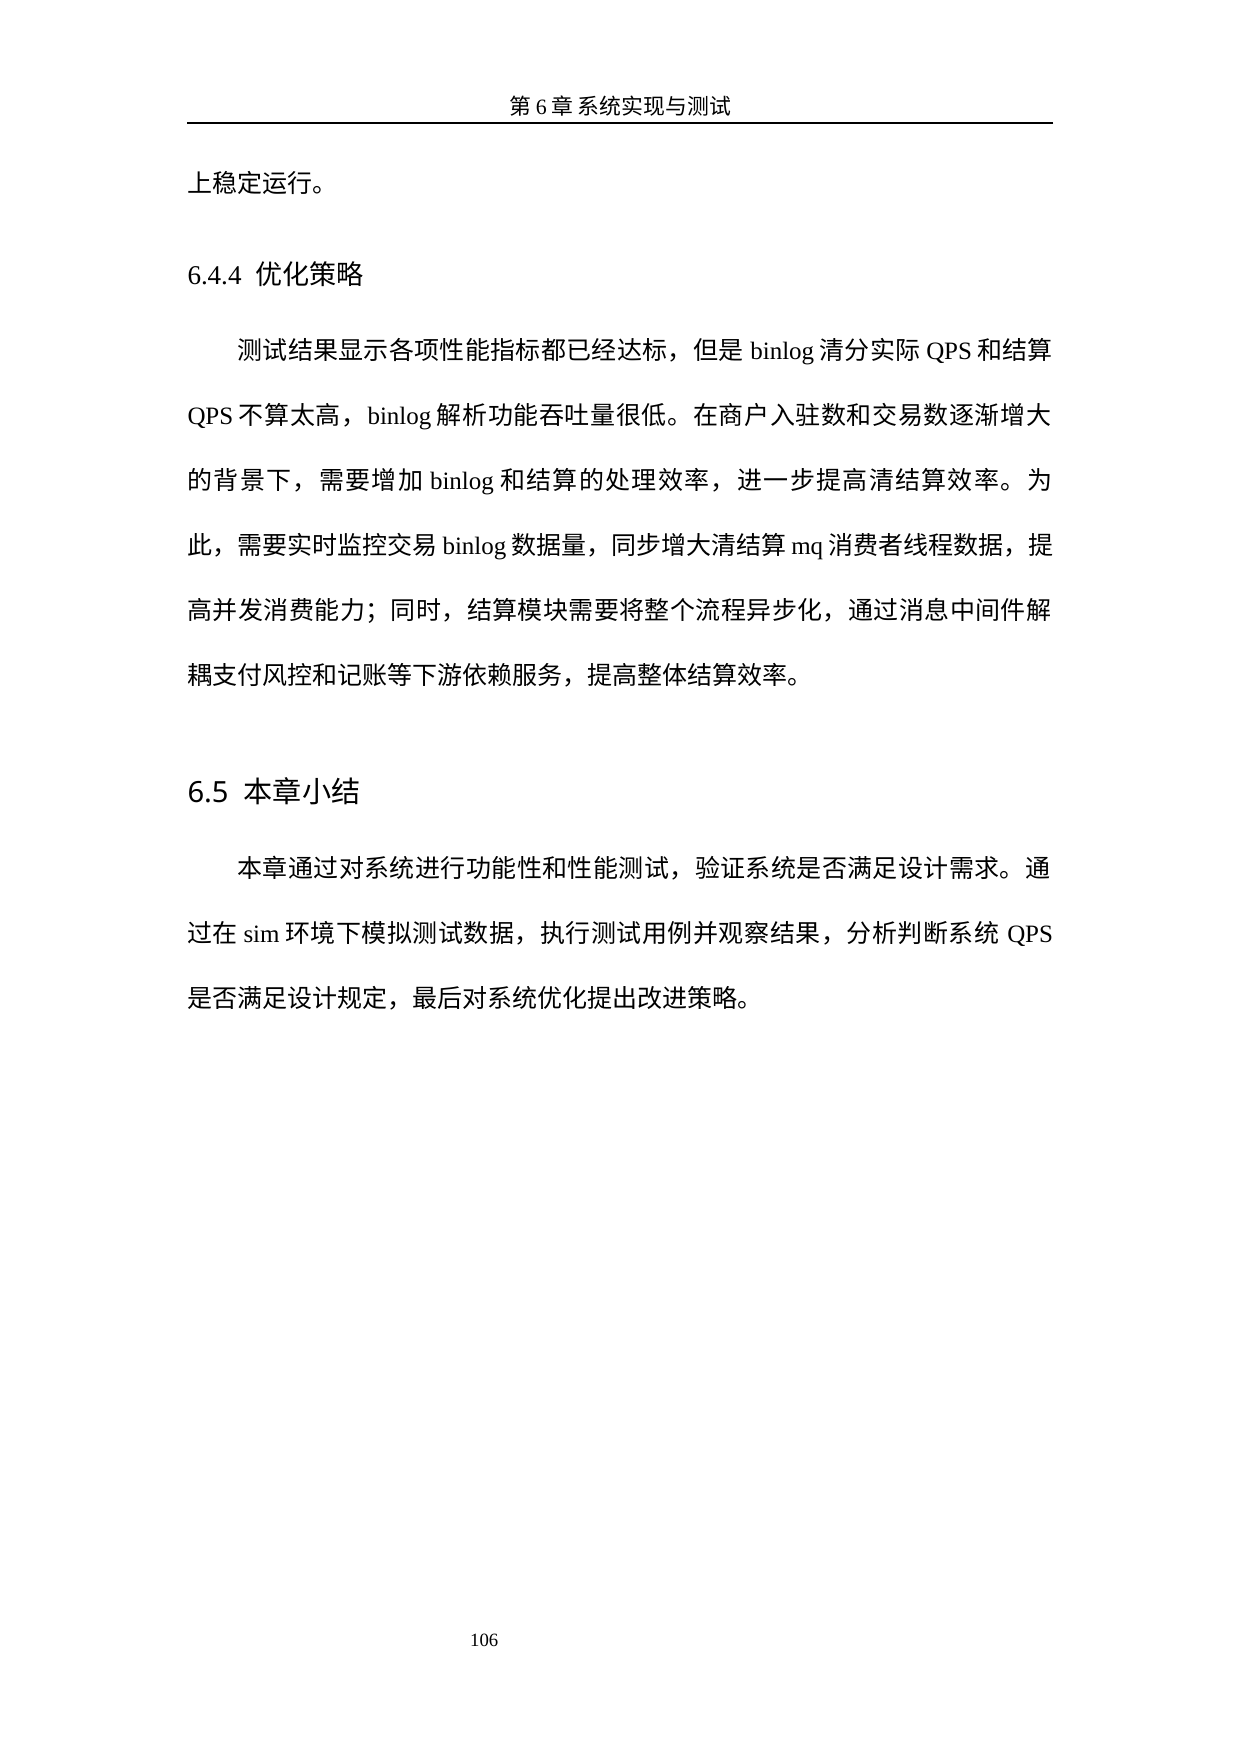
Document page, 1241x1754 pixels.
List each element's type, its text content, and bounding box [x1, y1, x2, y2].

text 测试结果显示各项性能指标都已经达标，但是binlog清分实际QPS和结算QPS不算太高，binlog解析功能吞吐量很低。在商户入驻数和交易数逐渐增大的背景下，需要增加binlog和结算的处理效率，进一步提高清结算效率。为此，需要实时监控交易binlog数据量，同步增大清结算mq消费者线程数据，提高并发消费能力；同时，结算模块需要将整个流程异步化，通过消息中间件解耦支付风控和记账等下游依赖服务，提高整体结算效率。 [187, 317, 1053, 707]
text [187, 150, 1053, 215]
text 6.4.4 优化策略 [187, 240, 1053, 305]
text 本章通过对系统进行功能性和性能测试，验证系统是否满足设计需求。通过在sim环境下模拟测试数据，执行测试用例并观察结果，分析判断系统QPS是否满足设计规定，最后对系统优化提出改进策略。 [187, 835, 1053, 1030]
text 6.5 本章小结 [187, 757, 1053, 822]
